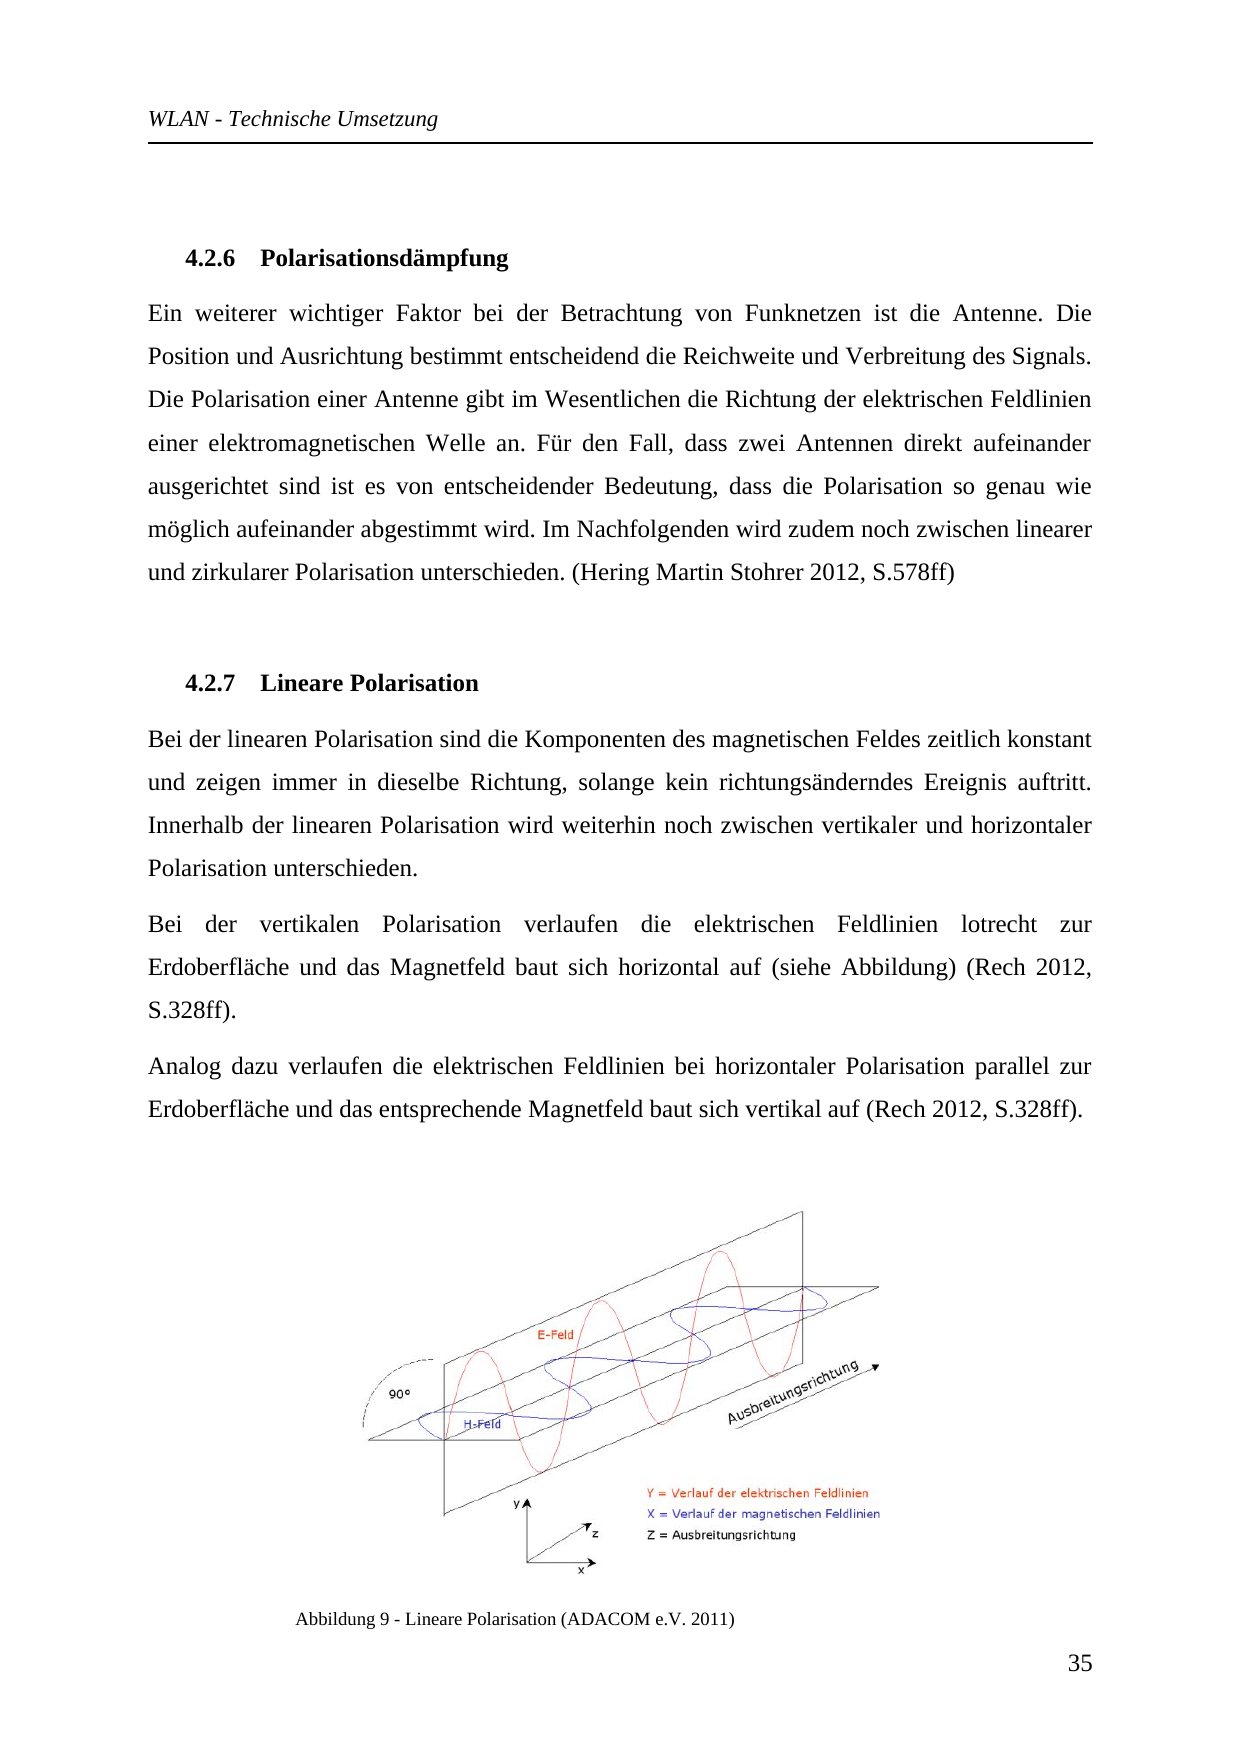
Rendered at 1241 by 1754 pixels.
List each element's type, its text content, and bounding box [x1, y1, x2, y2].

text Analog dazu verlaufen die elektrischen Feldlinien bei horizontaler Polarisation parallel zur Erdoberfläche und das entsprechende Magnetfeld baut sich vertikal auf (Rech 2012, S.328ff). [148, 1051, 1093, 1123]
text Ein weiterer wichtiger Faktor bei der Betrachtung von Funknetzen ist die Antenne. Die Position und Ausrichtung bestimmt entscheidend die Reichweite und Verbreitung des Signals. Die Polarisation einer Antenne gibt im Wesentlichen die Richtung der elektrischen Feldlinien einer elektromagnetischen Welle an. Für den Fall, dass zwei Antennen direkt aufeinander ausgerichtet sind ist es von entscheidender Bedeutung, dass die Polarisation so genau wie möglich aufeinander abgestimmt wird. Im Nachfolgenden wird zudem noch zwischen linearer und zirkularer Polarisation unterschieden. (Hering Martin Stohrer 2012, S.578ff) [148, 298, 1093, 586]
subtitle Lineare Polarisation [185, 668, 1093, 697]
text Bei der vertikalen Polarisation verlaufen die elektrischen Feldlinien lotrecht zur Erdoberfläche und das Magnetfeld baut sich horizontal auf (siehe Abbildung) (Rech 2012, S.328ff). [148, 909, 1093, 1024]
picture [354, 1205, 887, 1581]
text Bei der linearen Polarisation sind die Komponenten des magnetischen Feldes zeitlich konstant und zeigen immer in dieselbe Richtung, solange kein richtungsänderndes Ereignis auftritt. Innerhalb der linearen Polarisation wird weiterhin noch zwischen vertikaler und horizontaler Polarisation unterschieden. [148, 724, 1093, 882]
subtitle Polarisationsdämpfung [185, 243, 1093, 271]
text Abbildung 9 - Lineare Polarisation (ADACOM e.V. 2011) [221, 1607, 1093, 1629]
